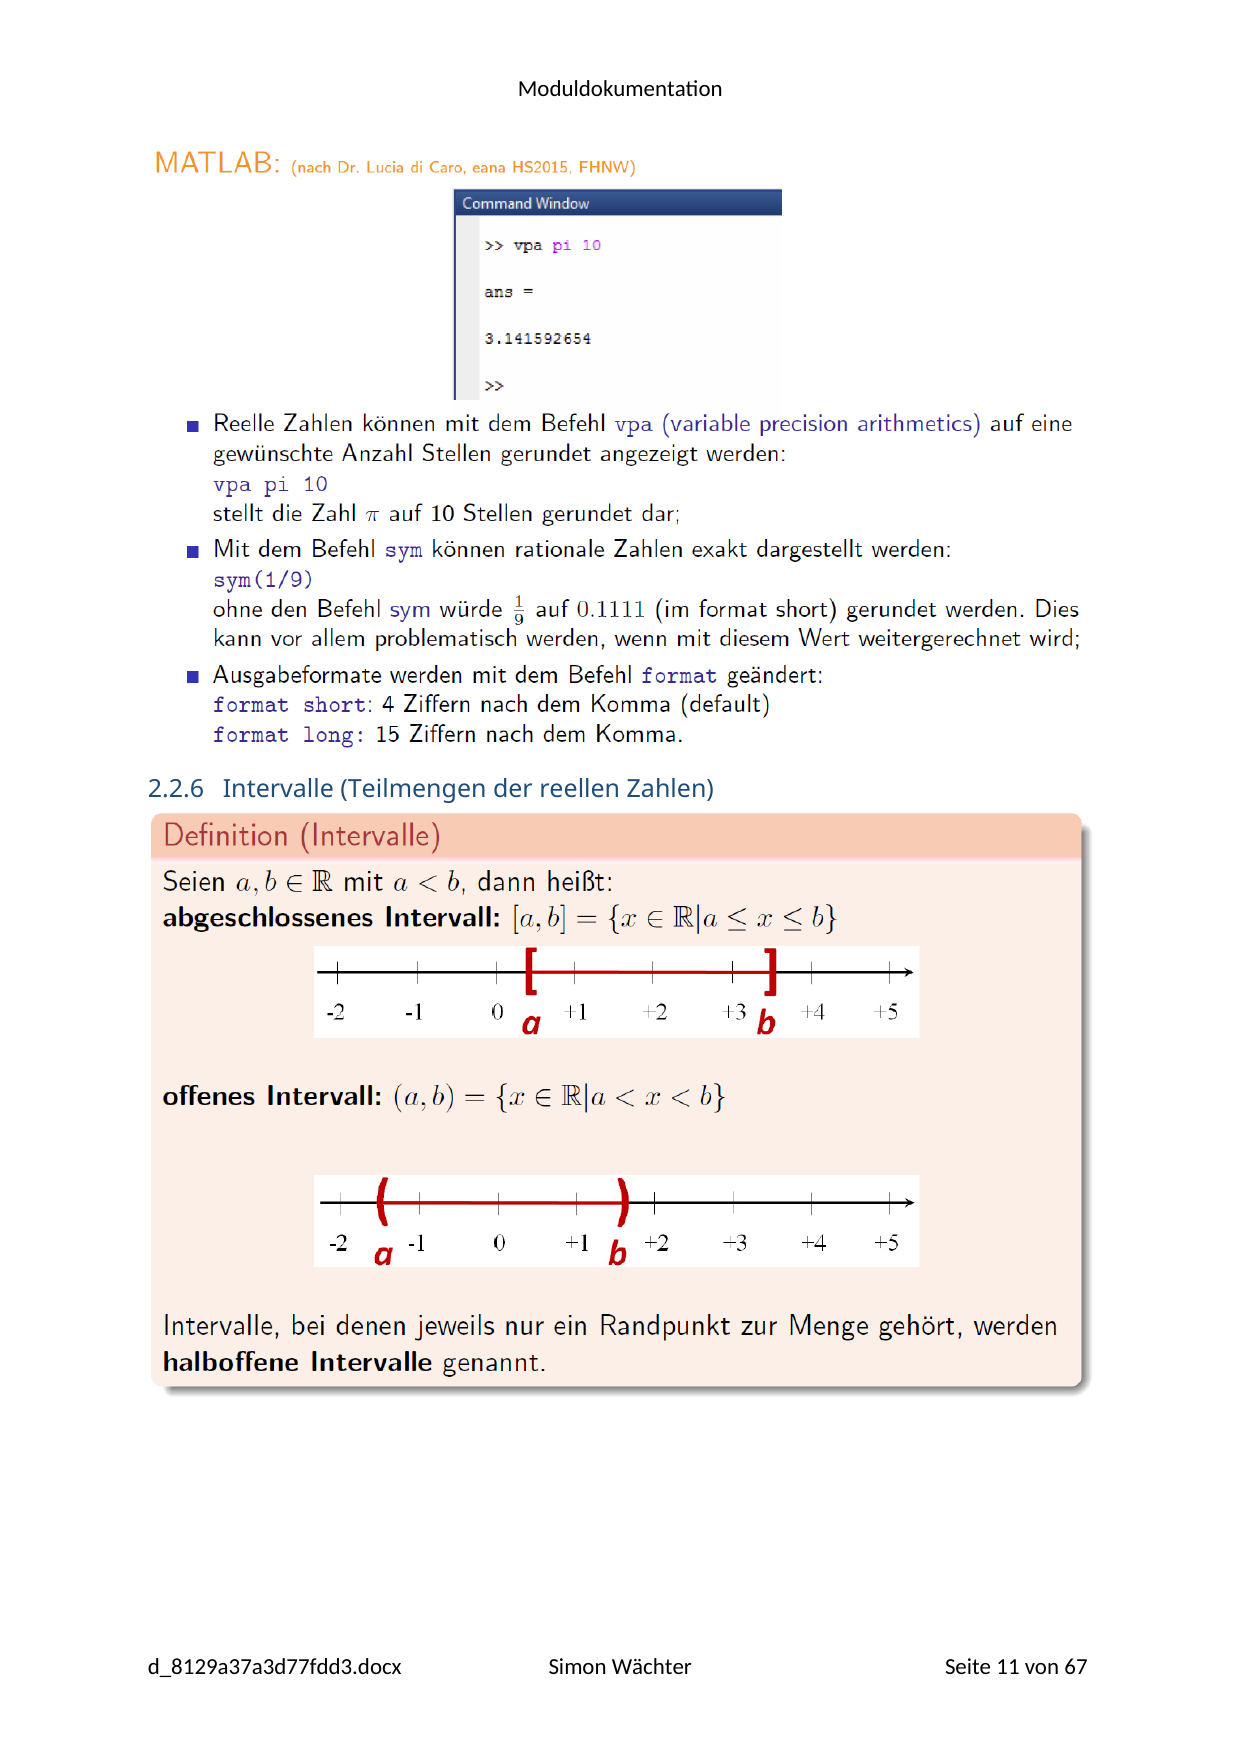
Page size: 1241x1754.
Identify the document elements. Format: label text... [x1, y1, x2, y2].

picture [147, 807, 1093, 1398]
subtitle Intervalle (Teilmengen der reellen Zahlen) [148, 771, 1093, 804]
picture [147, 147, 1093, 752]
